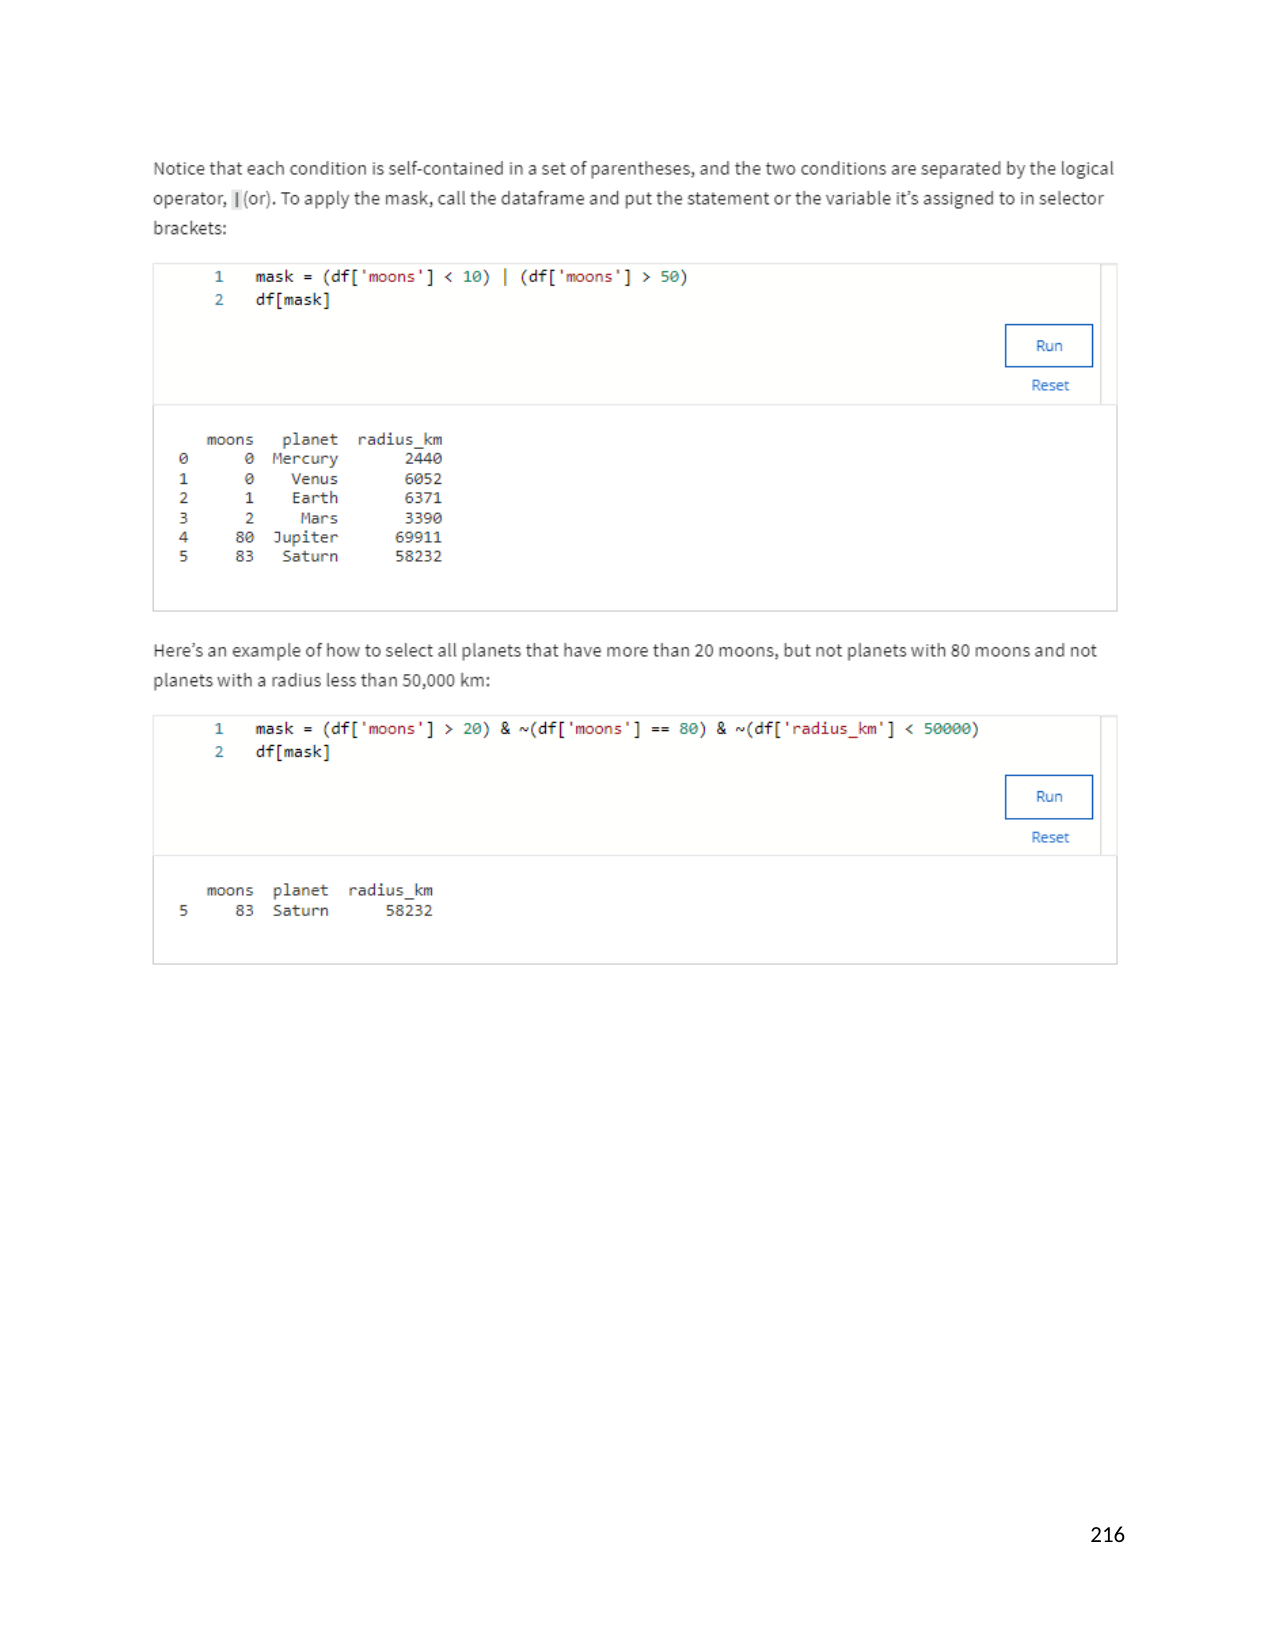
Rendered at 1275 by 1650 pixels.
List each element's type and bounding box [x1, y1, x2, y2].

picture [150, 150, 1125, 969]
